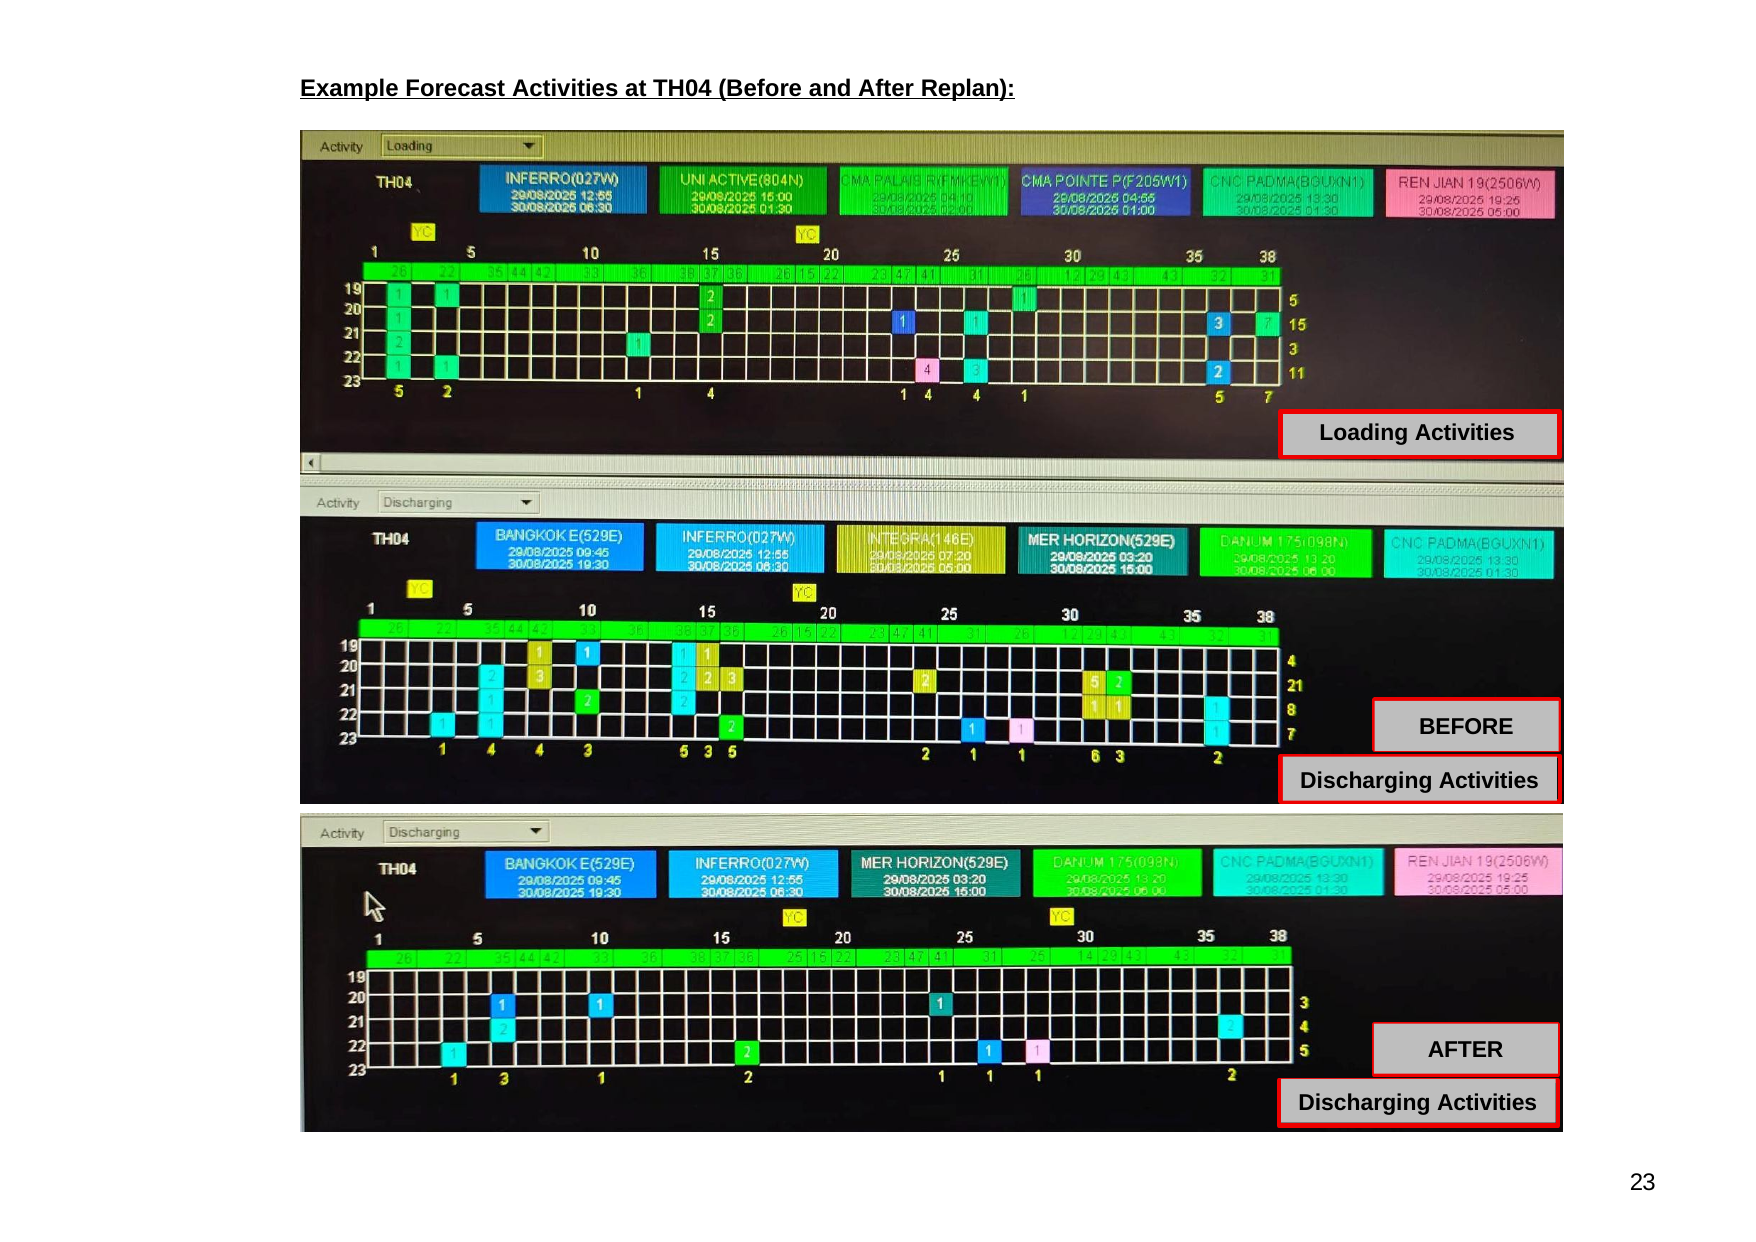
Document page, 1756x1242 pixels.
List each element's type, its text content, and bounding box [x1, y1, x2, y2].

picture [300, 130, 1564, 804]
subtitle Example Forecast Activities at TH04 (Before and After Replan): [300, 74, 1681, 101]
picture [300, 813, 1563, 1132]
